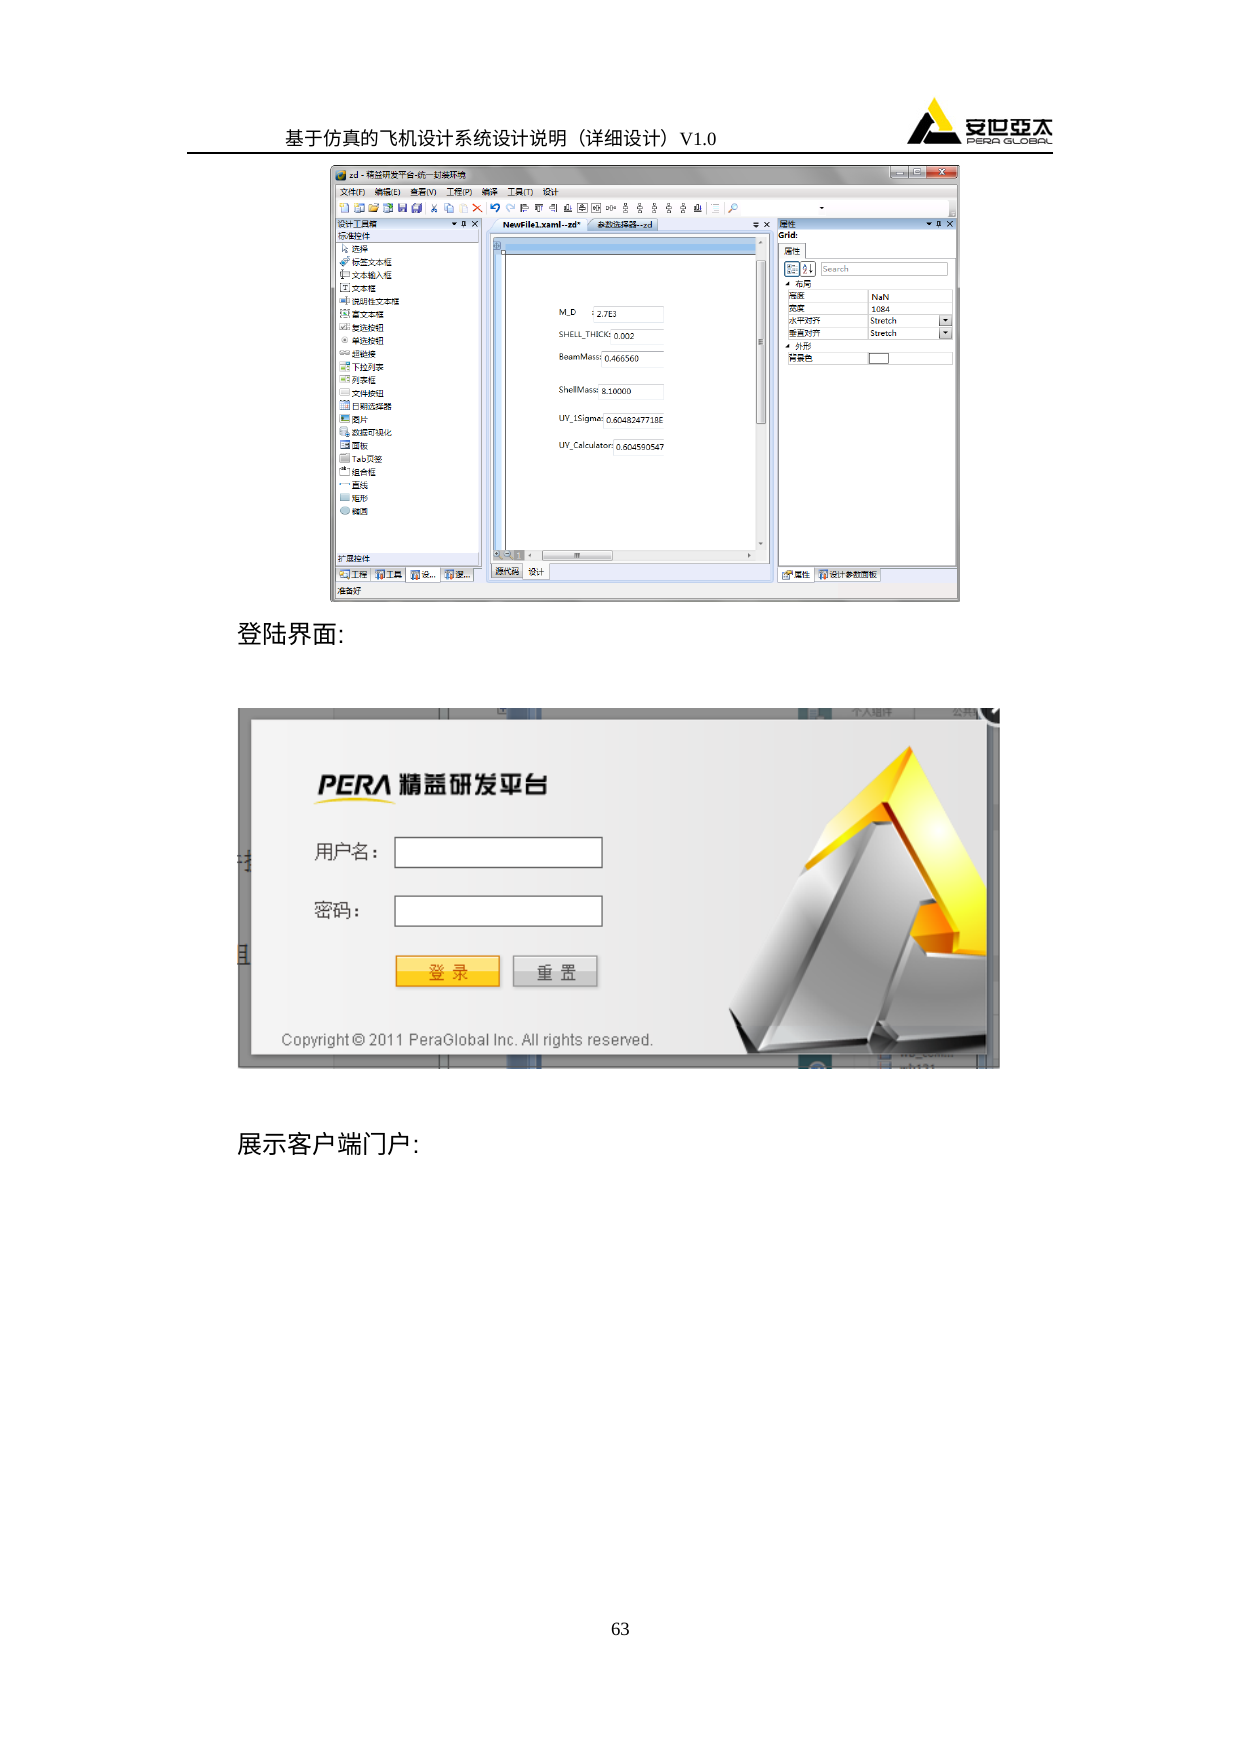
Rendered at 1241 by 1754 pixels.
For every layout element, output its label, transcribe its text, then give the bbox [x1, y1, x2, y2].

picture [900, 95, 1053, 145]
picture [237, 708, 1000, 1069]
picture [330, 165, 960, 602]
text 展示客户端门户: [187, 1124, 1053, 1161]
text 登陆界面: [187, 615, 1053, 651]
